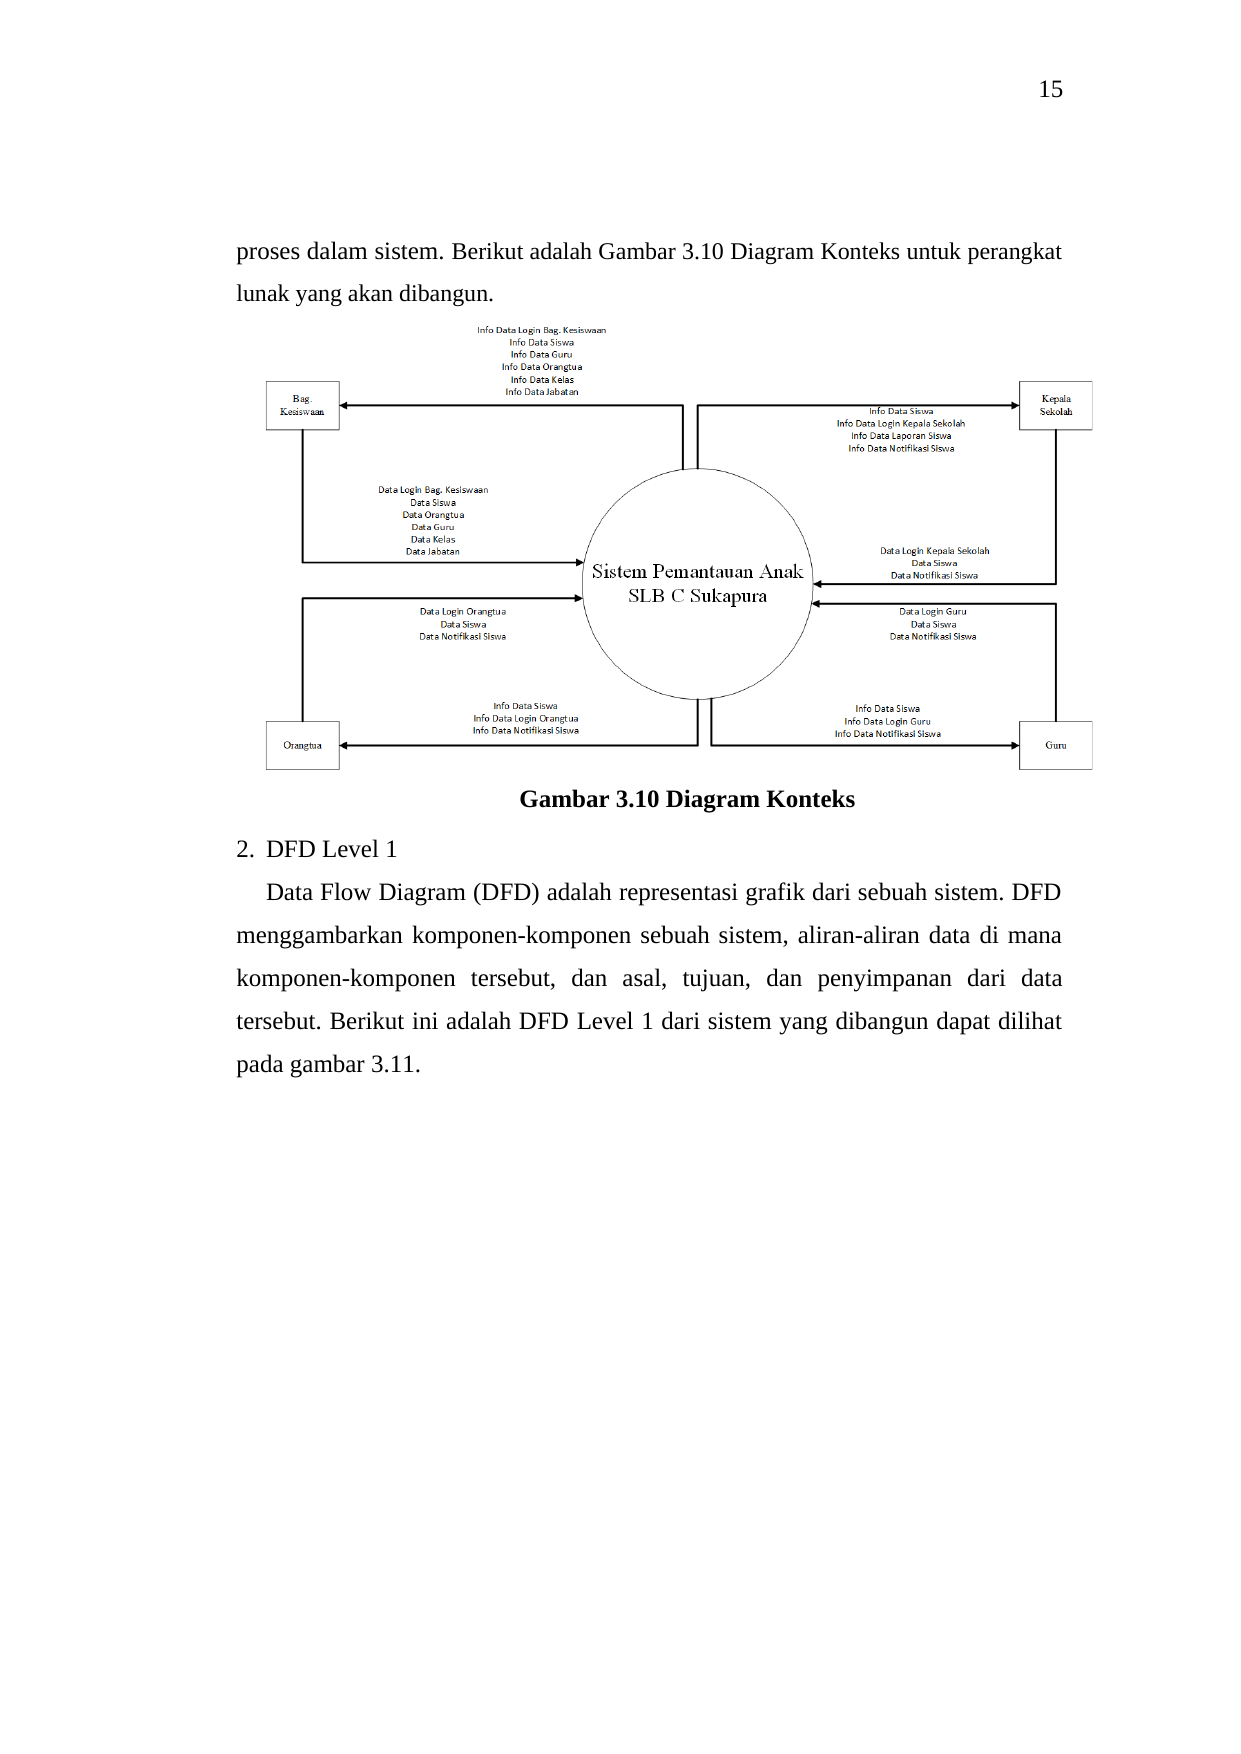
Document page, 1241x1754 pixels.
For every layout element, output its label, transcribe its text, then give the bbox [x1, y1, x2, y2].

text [236, 236, 1063, 306]
text Gambar 3.10 Diagram Konteks [236, 784, 1063, 813]
picture [265, 320, 1093, 770]
list DFD Level 1 [236, 834, 1063, 862]
text Data Flow Diagram (DFD) adalah representasi grafik dari sebuah sistem. DFD menggambarkan komponen-komponen sebuah sistem, aliran-aliran data di mana komponen-komponen tersebut, dan asal, tujuan, dan penyimpanan dari data tersebut. Berikut ini adalah DFD Level 1 dari sistem yang dibangun dapat dilihat pada gambar 3.11. [236, 877, 1063, 1078]
